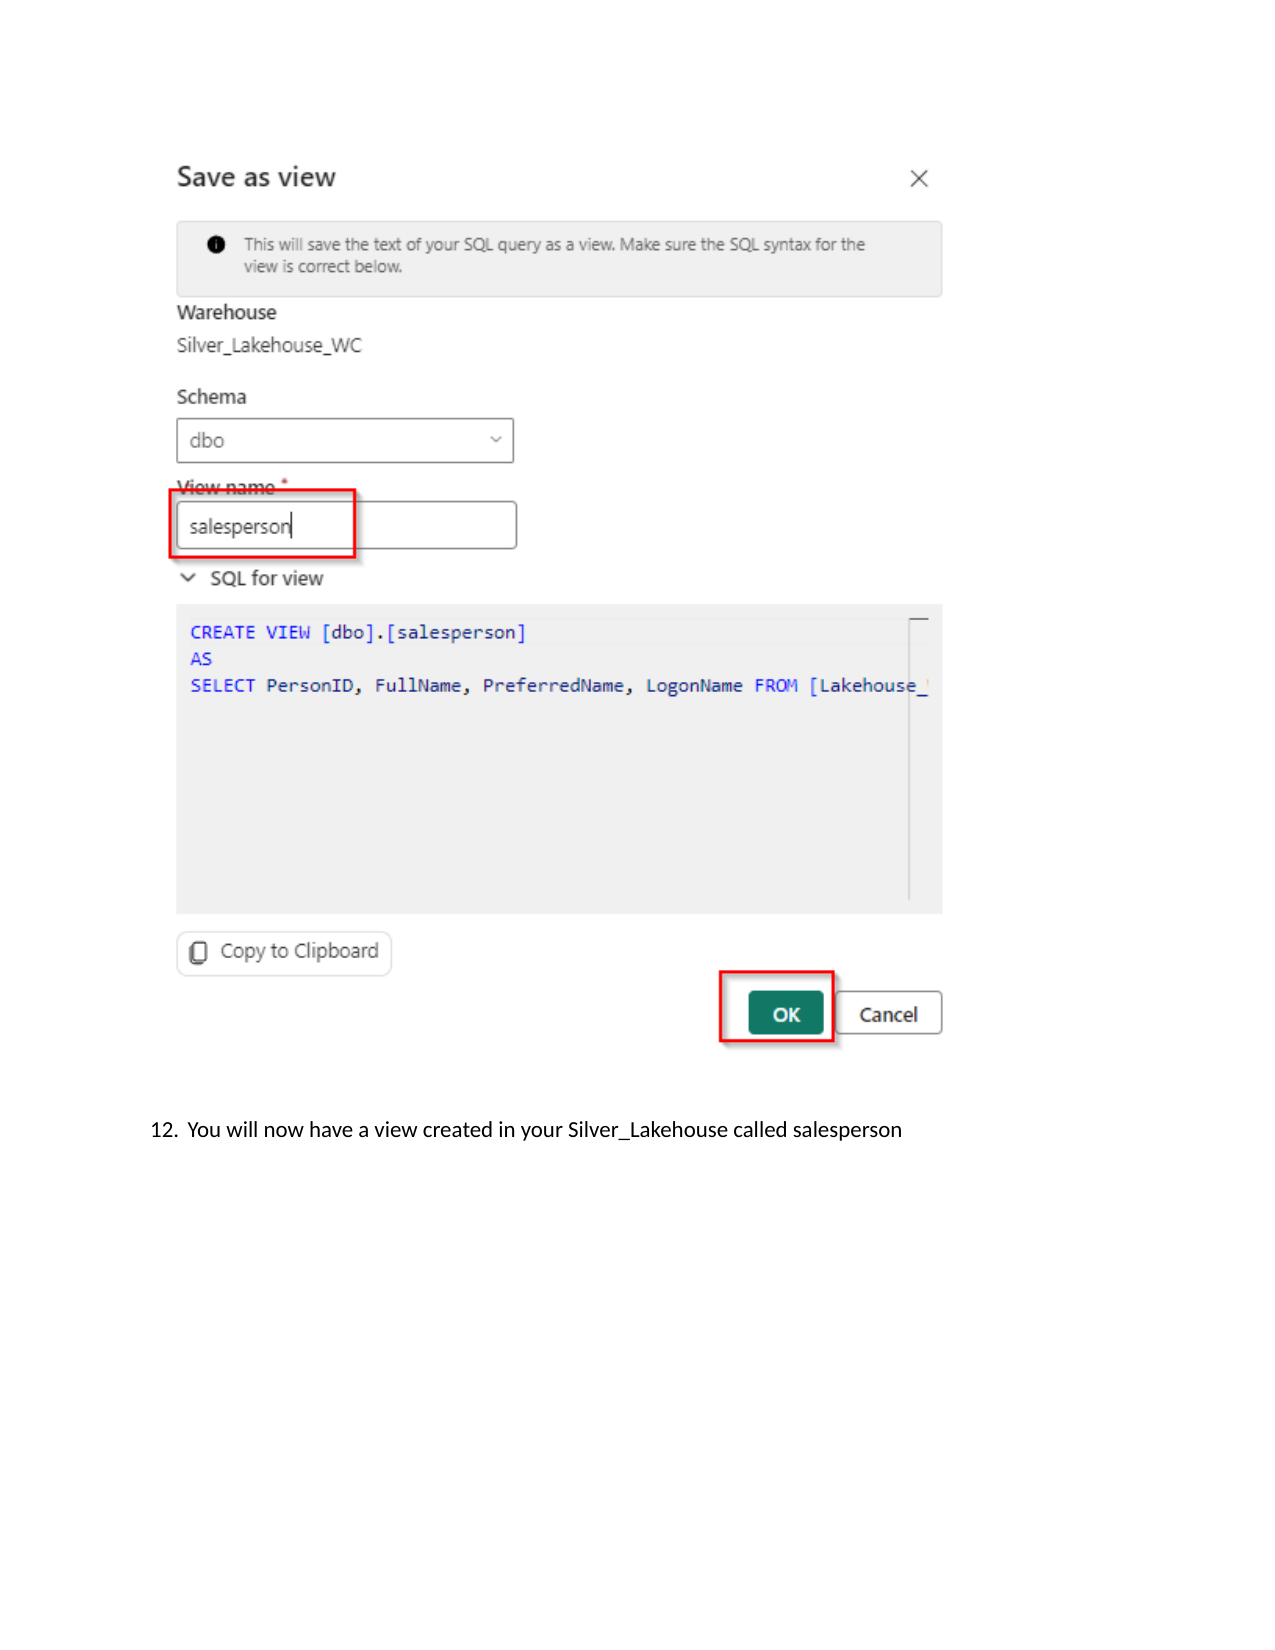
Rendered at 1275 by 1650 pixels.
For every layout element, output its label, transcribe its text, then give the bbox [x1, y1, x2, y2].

picture [150, 150, 971, 1066]
list You will now have a view created in your Silver_Lakehouse called salesperson [150, 1115, 1125, 1143]
